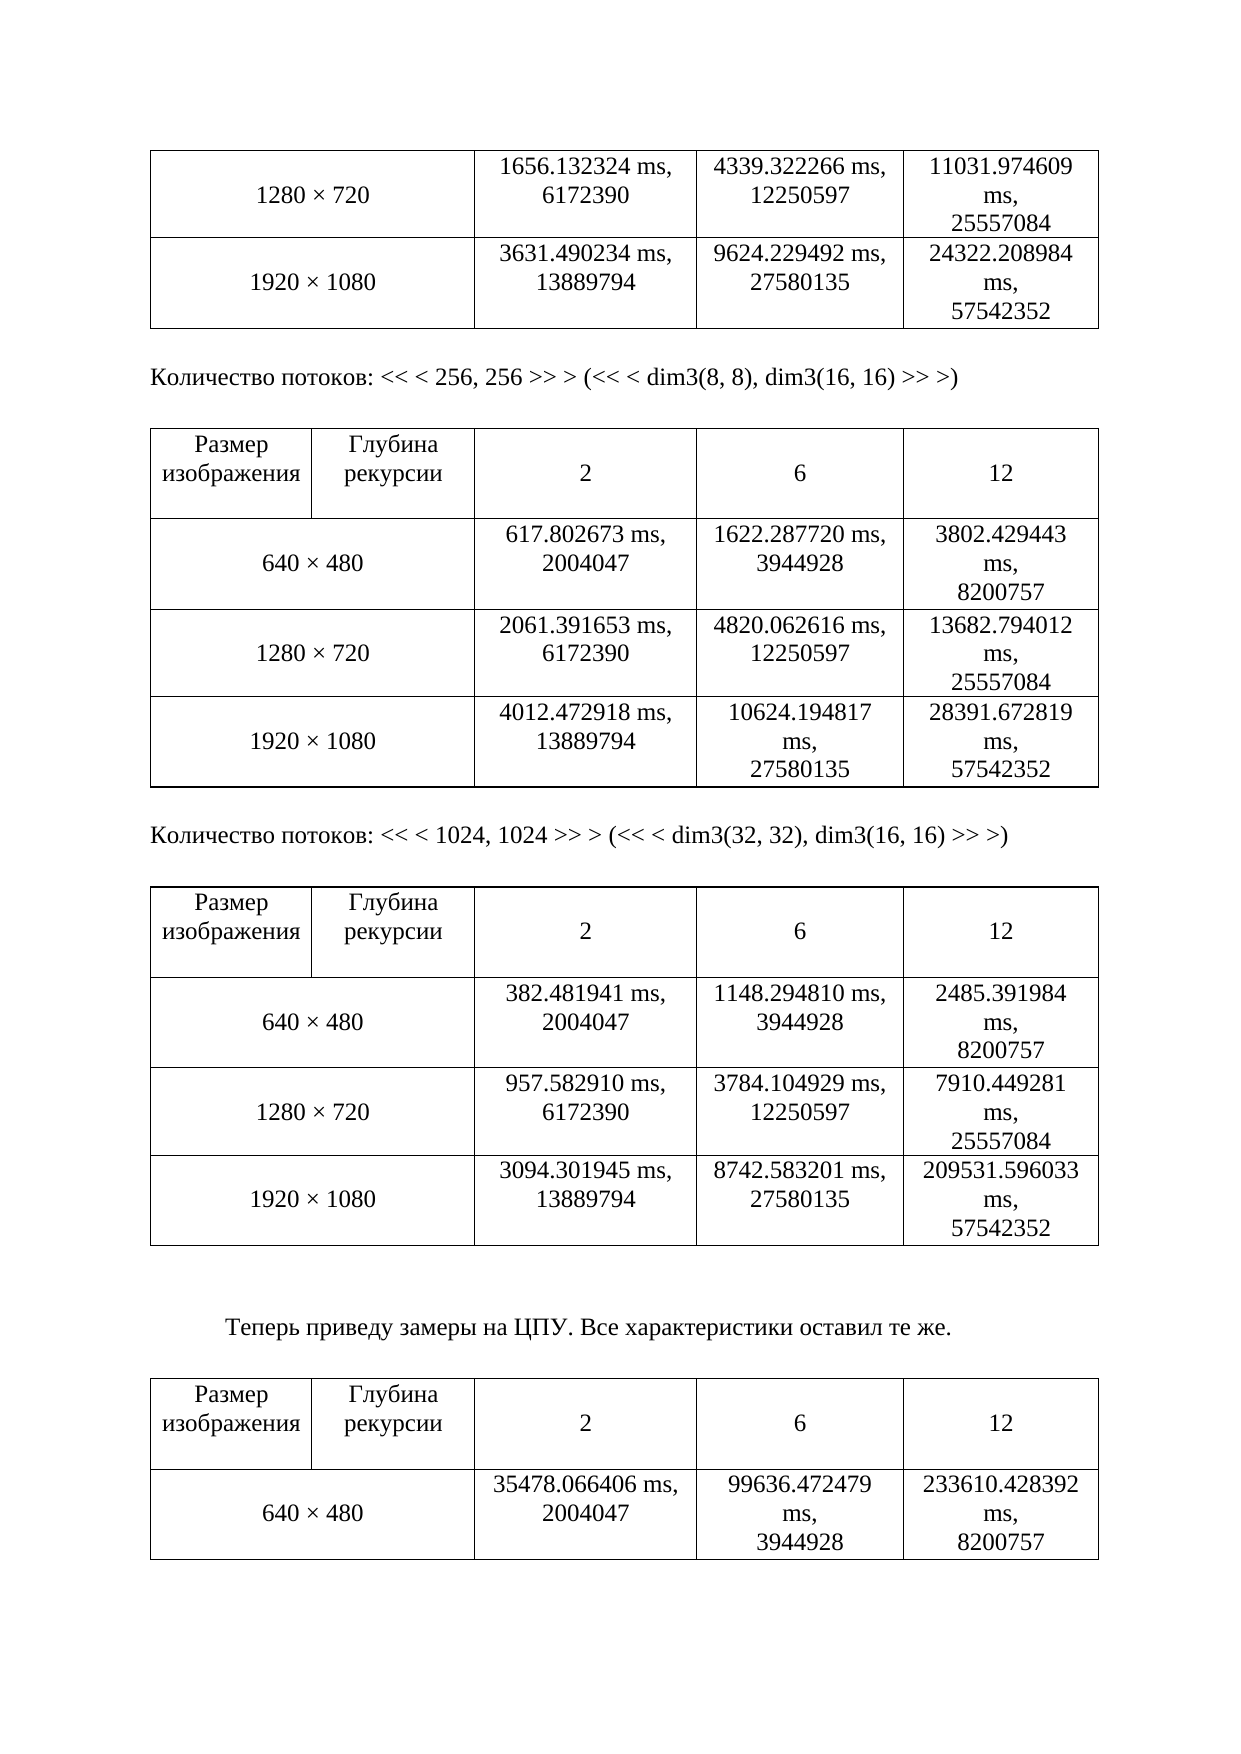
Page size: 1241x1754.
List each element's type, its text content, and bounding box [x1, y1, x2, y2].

table_cell 1280 × 720 [151, 610, 474, 696]
text Теперь приведу замеры на ЦПУ. Все характеристики оставил те же. [150, 1312, 1090, 1341]
table_cell 1280 × 720 [151, 151, 474, 237]
table_cell 13682.794012 ms, 25557084 [904, 610, 1098, 696]
table_cell 35478.066406 ms, 2004047 [475, 1470, 696, 1559]
table_header Размер изображения [151, 1379, 311, 1468]
table_header Размер изображения [151, 429, 311, 518]
table_header 6 [697, 888, 903, 977]
table_cell 24322.208984 ms, 57542352 [904, 238, 1098, 328]
table_cell 957.582910 ms, 6172390 [475, 1068, 696, 1154]
table_cell 1622.287720 ms, 3944928 [697, 519, 903, 609]
table_cell 3784.104929 ms, 12250597 [697, 1068, 903, 1154]
table_cell 3631.490234 ms, 13889794 [475, 238, 696, 328]
table_header 12 [904, 1379, 1098, 1468]
text Количество потоков: << < 1024, 1024 >> > (<< < dim3(32, 32), dim3(16, 16) >> >) [150, 820, 1090, 849]
table_header 2 [475, 888, 696, 977]
table_cell 1148.294810 ms, 3944928 [697, 978, 903, 1067]
table_cell 1280 × 720 [151, 1068, 474, 1154]
table_cell 7910.449281 ms, 25557084 [904, 1068, 1098, 1154]
table_cell 2485.391984 ms, 8200757 [904, 978, 1098, 1067]
table_cell 4339.322266 ms, 12250597 [697, 151, 903, 237]
table_cell 1920 × 1080 [151, 1156, 474, 1245]
table_cell 1920 × 1080 [151, 697, 474, 786]
table_cell 28391.672819 ms, 57542352 [904, 697, 1098, 786]
table_cell 640 × 480 [151, 1470, 474, 1559]
table_header 12 [904, 429, 1098, 518]
table_cell 2061.391653 ms, 6172390 [475, 610, 696, 696]
table_cell 640 × 480 [151, 519, 474, 609]
table_cell 1656.132324 ms, 6172390 [475, 151, 696, 237]
table_cell 10624.194817 ms, 27580135 [697, 697, 903, 786]
table_header 6 [697, 1379, 903, 1468]
table_header Глубина рекурсии [312, 1379, 474, 1468]
table_header 2 [475, 1379, 696, 1468]
table_cell 3802.429443 ms, 8200757 [904, 519, 1098, 609]
table_cell 4012.472918 ms, 13889794 [475, 697, 696, 786]
table_header 12 [904, 888, 1098, 977]
table_cell 209531.596033 ms, 57542352 [904, 1156, 1098, 1245]
table_cell 617.802673 ms, 2004047 [475, 519, 696, 609]
table_header Глубина рекурсии [312, 429, 474, 518]
table_cell 233610.428392 ms, 8200757 [904, 1470, 1098, 1559]
table_cell 1920 × 1080 [151, 238, 474, 328]
table_header Размер изображения [151, 888, 311, 977]
table_cell 11031.974609 ms, 25557084 [904, 151, 1098, 237]
table_header 2 [475, 429, 696, 518]
table_cell 99636.472479 ms, 3944928 [697, 1470, 903, 1559]
table_cell 3094.301945 ms, 13889794 [475, 1156, 696, 1245]
table_header 6 [697, 429, 903, 518]
table_cell 4820.062616 ms, 12250597 [697, 610, 903, 696]
text Количество потоков: << < 256, 256 >> > (<< < dim3(8, 8), dim3(16, 16) >> >) [150, 362, 1090, 391]
table_cell 8742.583201 ms, 27580135 [697, 1156, 903, 1245]
table_cell 640 × 480 [151, 978, 474, 1067]
table_cell 382.481941 ms, 2004047 [475, 978, 696, 1067]
table_header Глубина рекурсии [312, 888, 474, 977]
table_cell 9624.229492 ms, 27580135 [697, 238, 903, 328]
